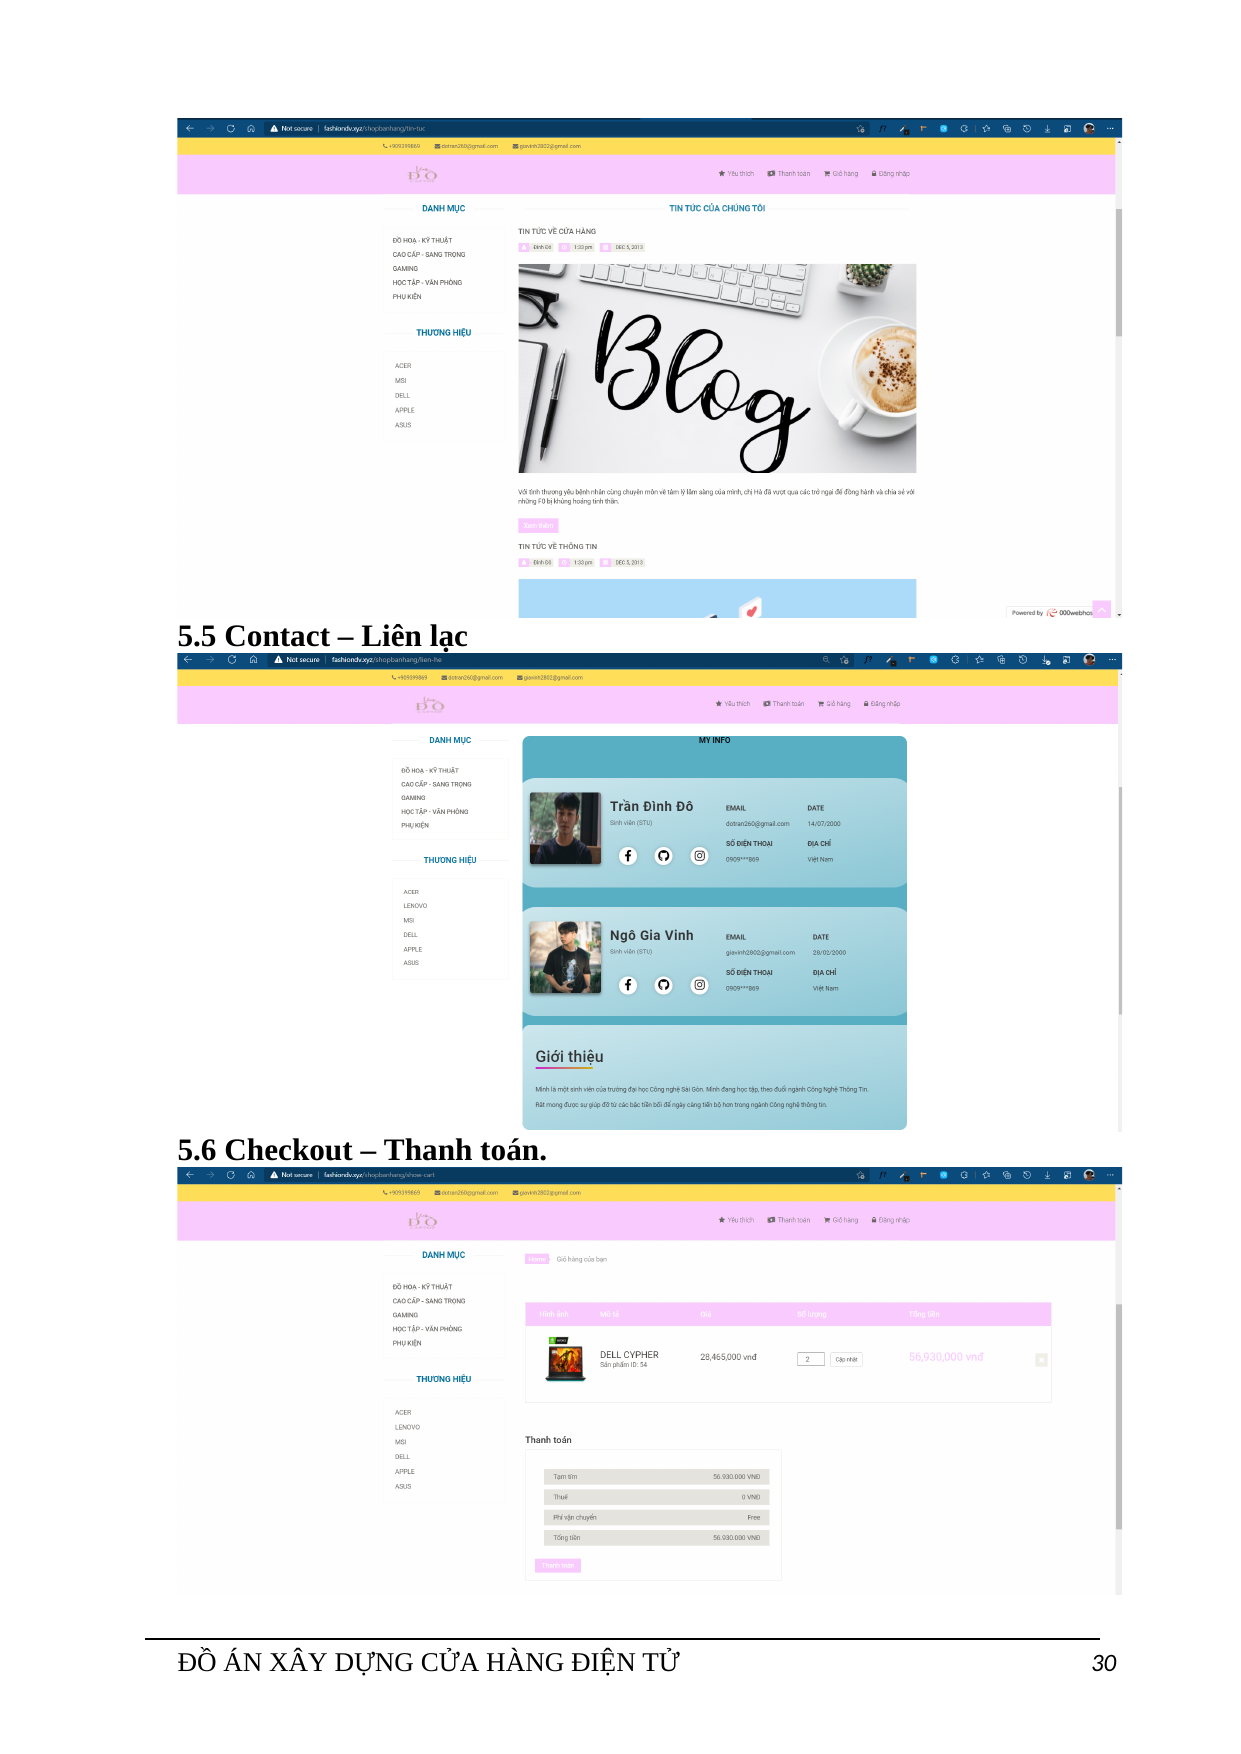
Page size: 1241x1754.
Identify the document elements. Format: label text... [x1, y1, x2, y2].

list Contact – Liên lạc [177, 618, 1122, 653]
list Checkout – Thanh toán. [177, 1132, 1122, 1167]
picture [177, 118, 1123, 618]
picture [177, 653, 1123, 1132]
picture [177, 1167, 1123, 1595]
